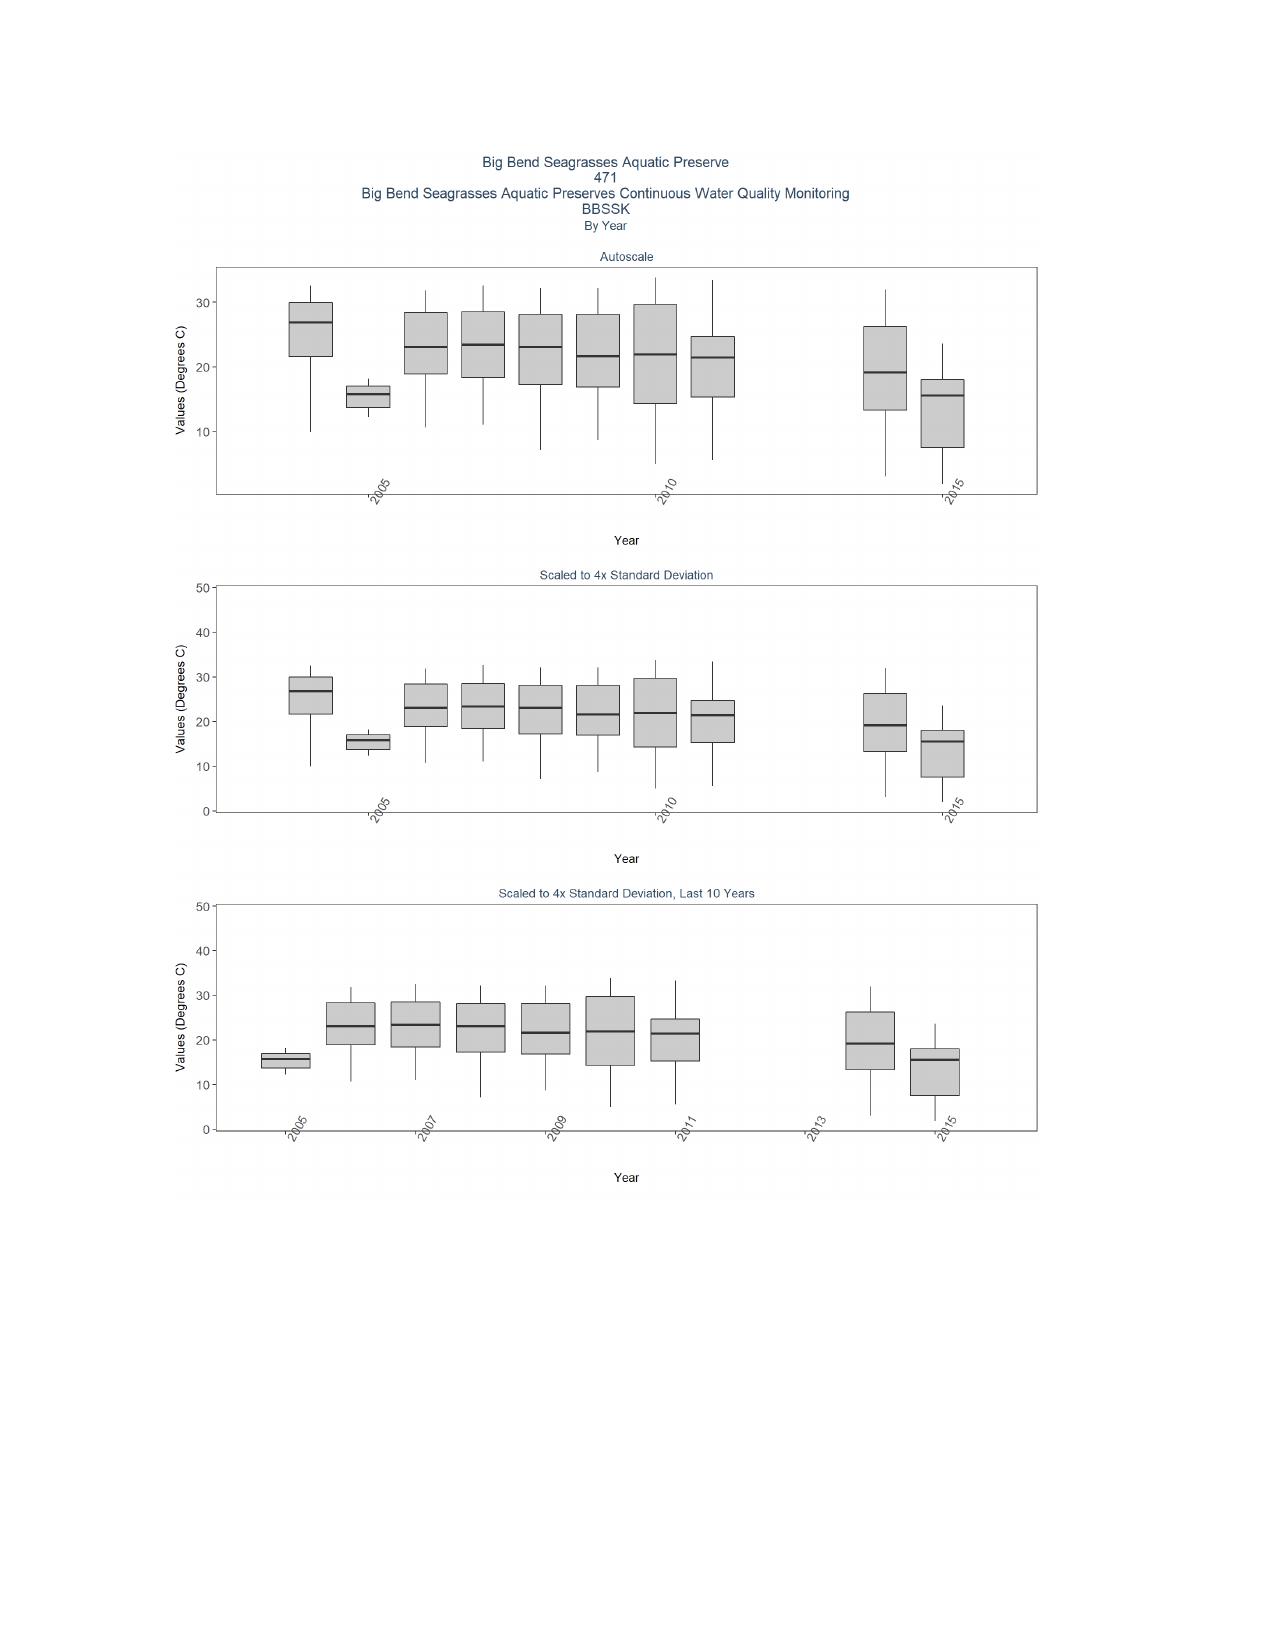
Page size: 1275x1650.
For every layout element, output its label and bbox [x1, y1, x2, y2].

picture [168, 150, 1044, 1200]
